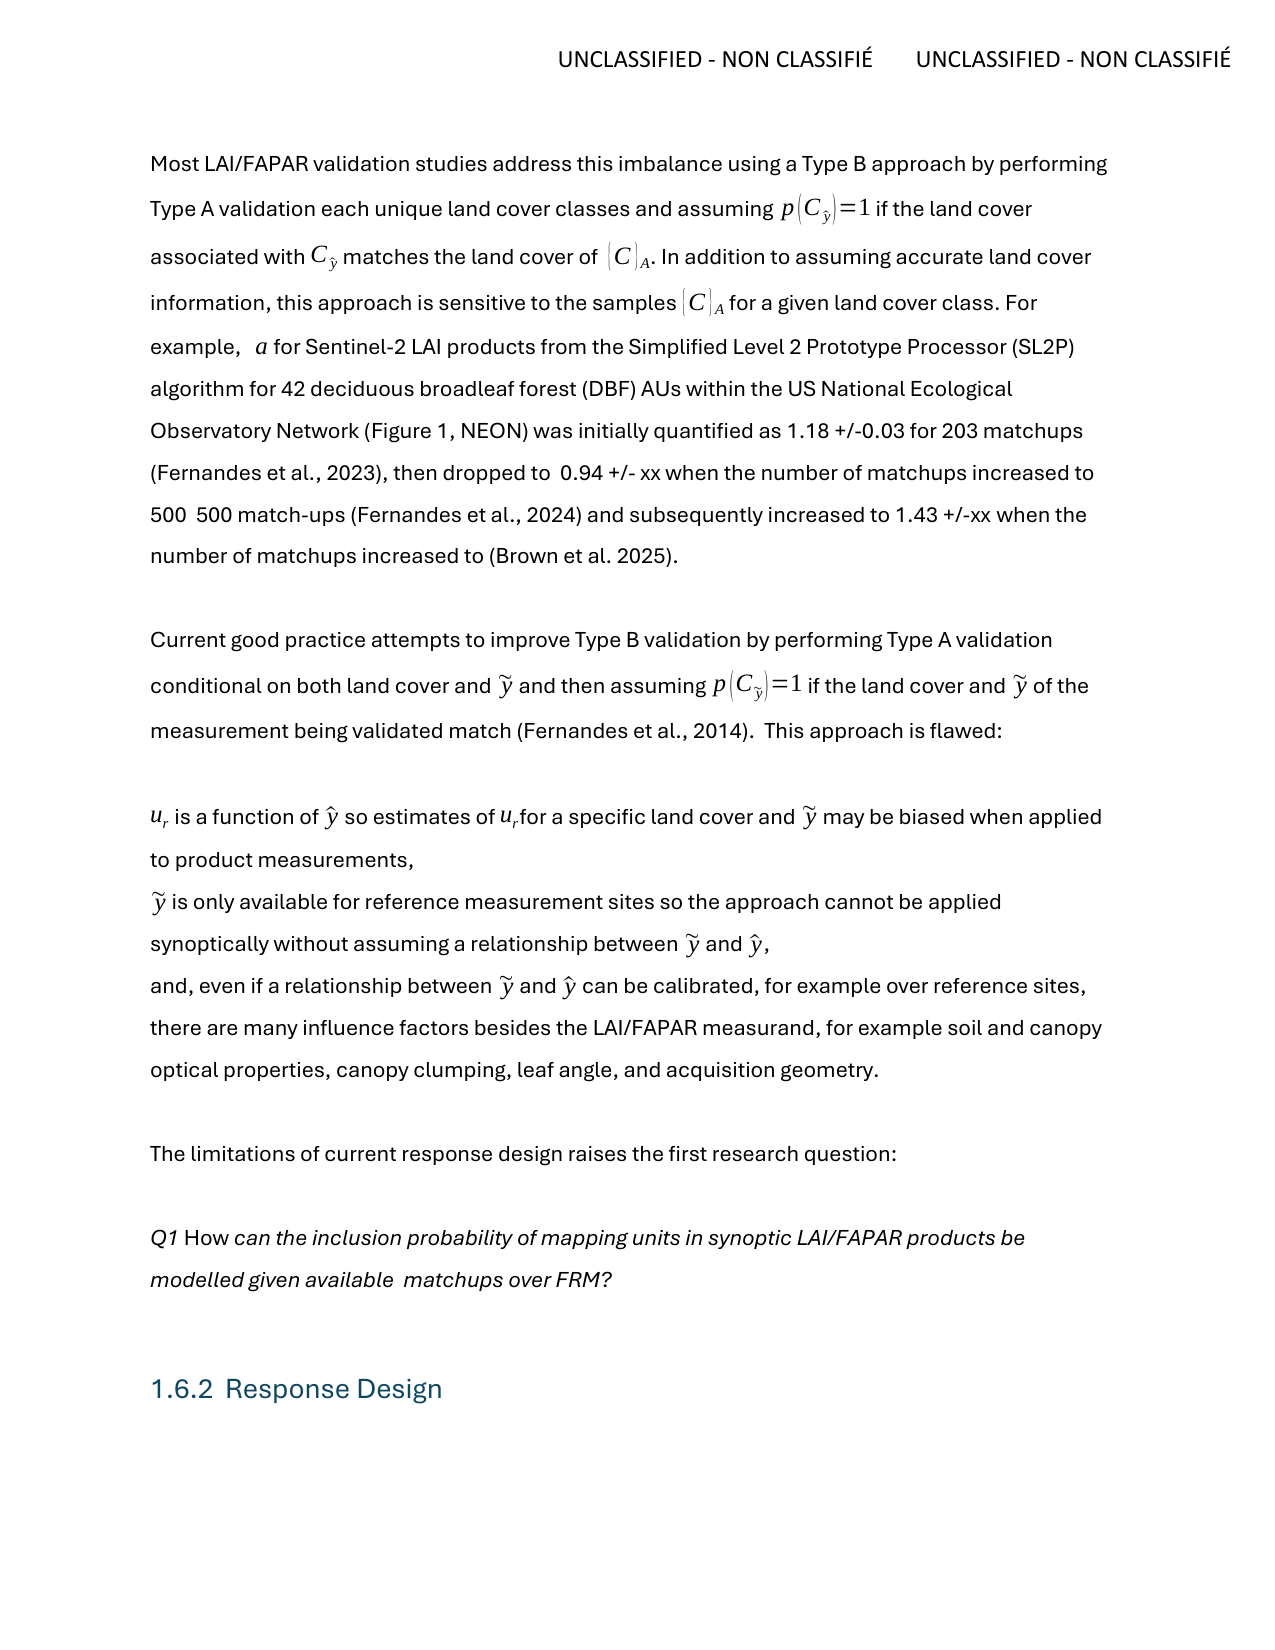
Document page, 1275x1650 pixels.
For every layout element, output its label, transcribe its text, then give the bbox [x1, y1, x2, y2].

text is only available for reference measurement sites so the approach cannot be applied synoptically without assuming a relationship between and , [150, 888, 1125, 958]
subtitle Response Design [150, 1372, 1125, 1407]
text is a function of so estimates of for a specific land cover and may be biased when applied to product measurements, [150, 801, 1125, 874]
text Q1 How can the inclusion probability of mapping units in synoptic LAI/FAPAR products be modelled given available matchups over FRM? [150, 1224, 1125, 1294]
text and, even if a relationship between and can be calibrated, for example over reference sites, there are many influence factors besides the LAI/FAPAR measurand, for example soil and canopy optical properties, canopy clumping, leaf angle, and acquisition geometry. [150, 972, 1125, 1084]
text The limitations of current response design raises the first research question: [150, 1140, 1125, 1168]
text Current good practice attempts to improve Type B validation by performing Type A validation conditional on both land cover and and then assuming if the land cover and of the measurement being validated match (Fernandes et al., 2014). This approach is flawed: [150, 626, 1125, 745]
text Most LAI/FAPAR validation studies address this imbalance using a Type B approach by performing Type A validation each unique land cover classes and assuming if the land cover associated with matches the land cover of . In addition to assuming accurate land cover information, this approach is sensitive to the samples for a given land cover class. For example, for Sentinel-2 LAI products from the Simplified Level 2 Prototype Processor (SL2P) algorithm for 42 deciduous broadleaf forest (DBF) AUs within the US National Ecological Observatory Network (Figure 1, NEON) was initially quantified as 1.18 +/-0.03 for 203 matchups (Fernandes et al., 2023), then dropped to 0.94 +/- xx when the number of matchups increased to 500 500 match-ups (Fernandes et al., 2024) and subsequently increased to 1.43 +/-xx when the number of matchups increased to (Brown et al. 2025). [150, 150, 1125, 570]
